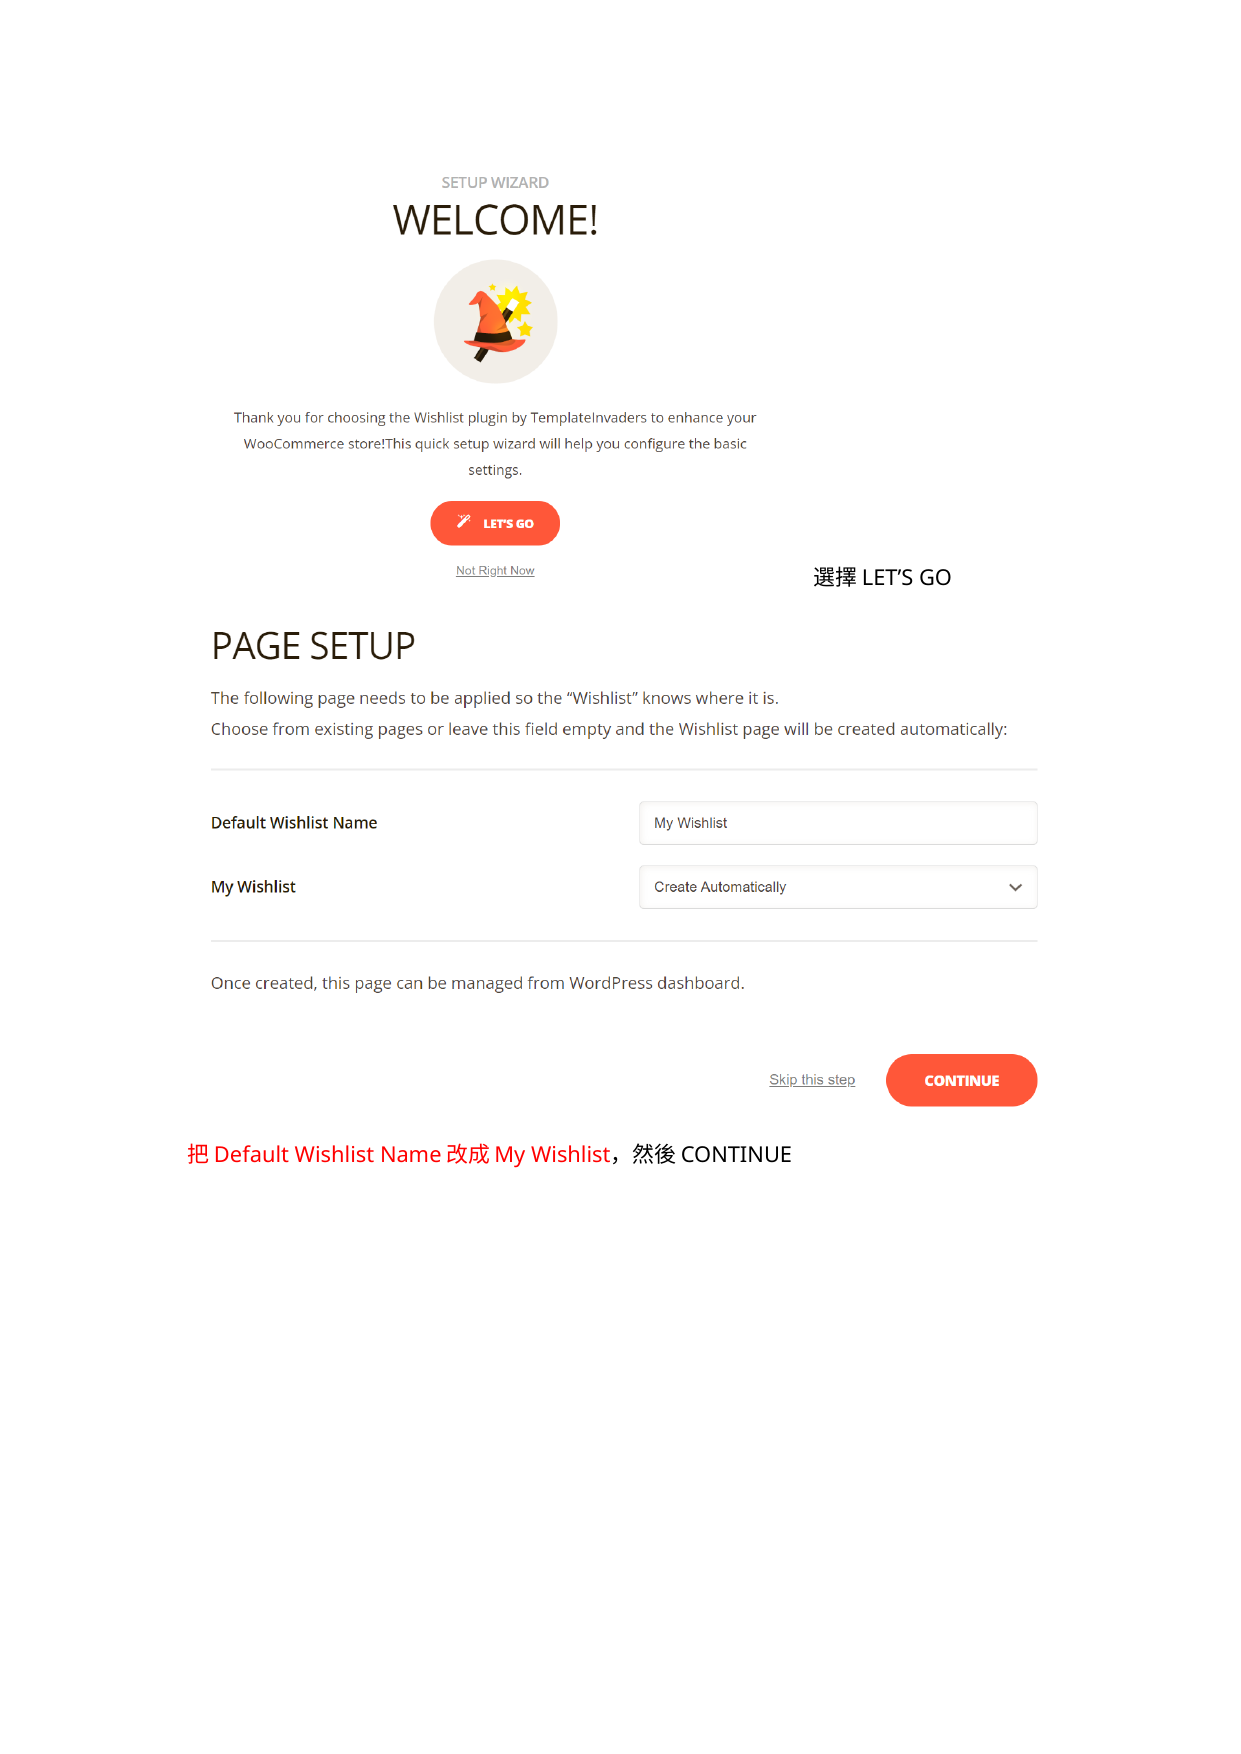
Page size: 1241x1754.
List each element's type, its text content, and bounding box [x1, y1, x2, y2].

text 把Default Wishlist Name改成My Wishlist，然後CONTINUE [187, 1137, 1053, 1169]
picture [187, 162, 814, 586]
picture [187, 617, 1053, 1113]
